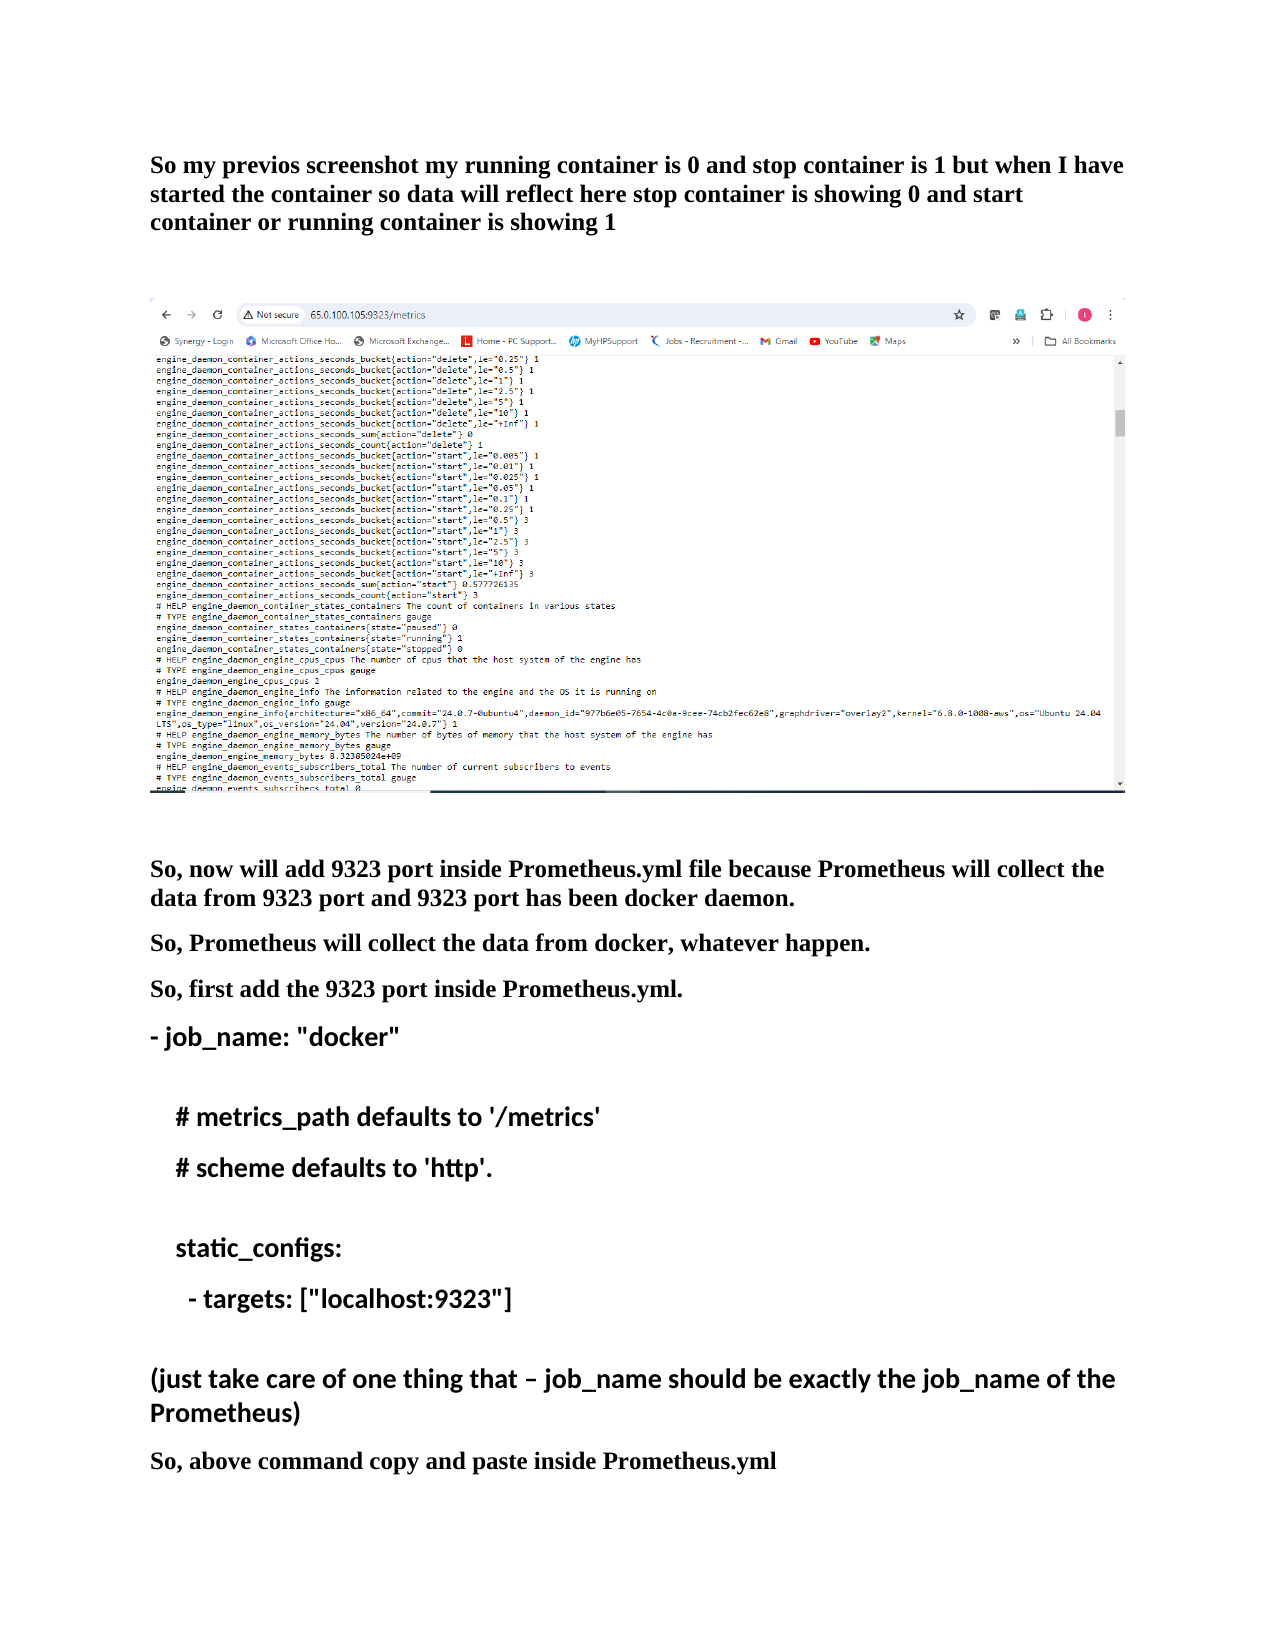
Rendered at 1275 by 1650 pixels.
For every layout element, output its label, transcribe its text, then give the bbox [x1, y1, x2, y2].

text So my previos screenshot my running container is 0 and stop container is 1 but when I have started the container so data will reflect here stop container is showing 0 and start container or running container is showing 1 [150, 150, 1125, 236]
text - targets: ["localhost:9323"] [150, 1281, 1125, 1315]
text (just take care of one thing that – job_name should be exactly the job_name of the Prometheus) [150, 1361, 1125, 1429]
text static_configs: [150, 1230, 1125, 1264]
text So, now will add 9323 port inside Prometheus.yml file because Prometheus will collect the data from 9323 port and 9323 port has been docker daemon. [150, 854, 1125, 912]
text So, first add the 9323 port inside Prometheus.yml. [150, 974, 1125, 1003]
text So, Prometheus will collect the data from docker, whatever happen. [150, 928, 1125, 957]
text So, above command copy and paste inside Prometheus.yml [150, 1446, 1125, 1475]
text # metrics_path defaults to '/metrics' [150, 1099, 1125, 1133]
picture [150, 298, 1125, 793]
text - job_name: "docker" [150, 1019, 1125, 1054]
text # scheme defaults to 'http'. [150, 1150, 1125, 1184]
